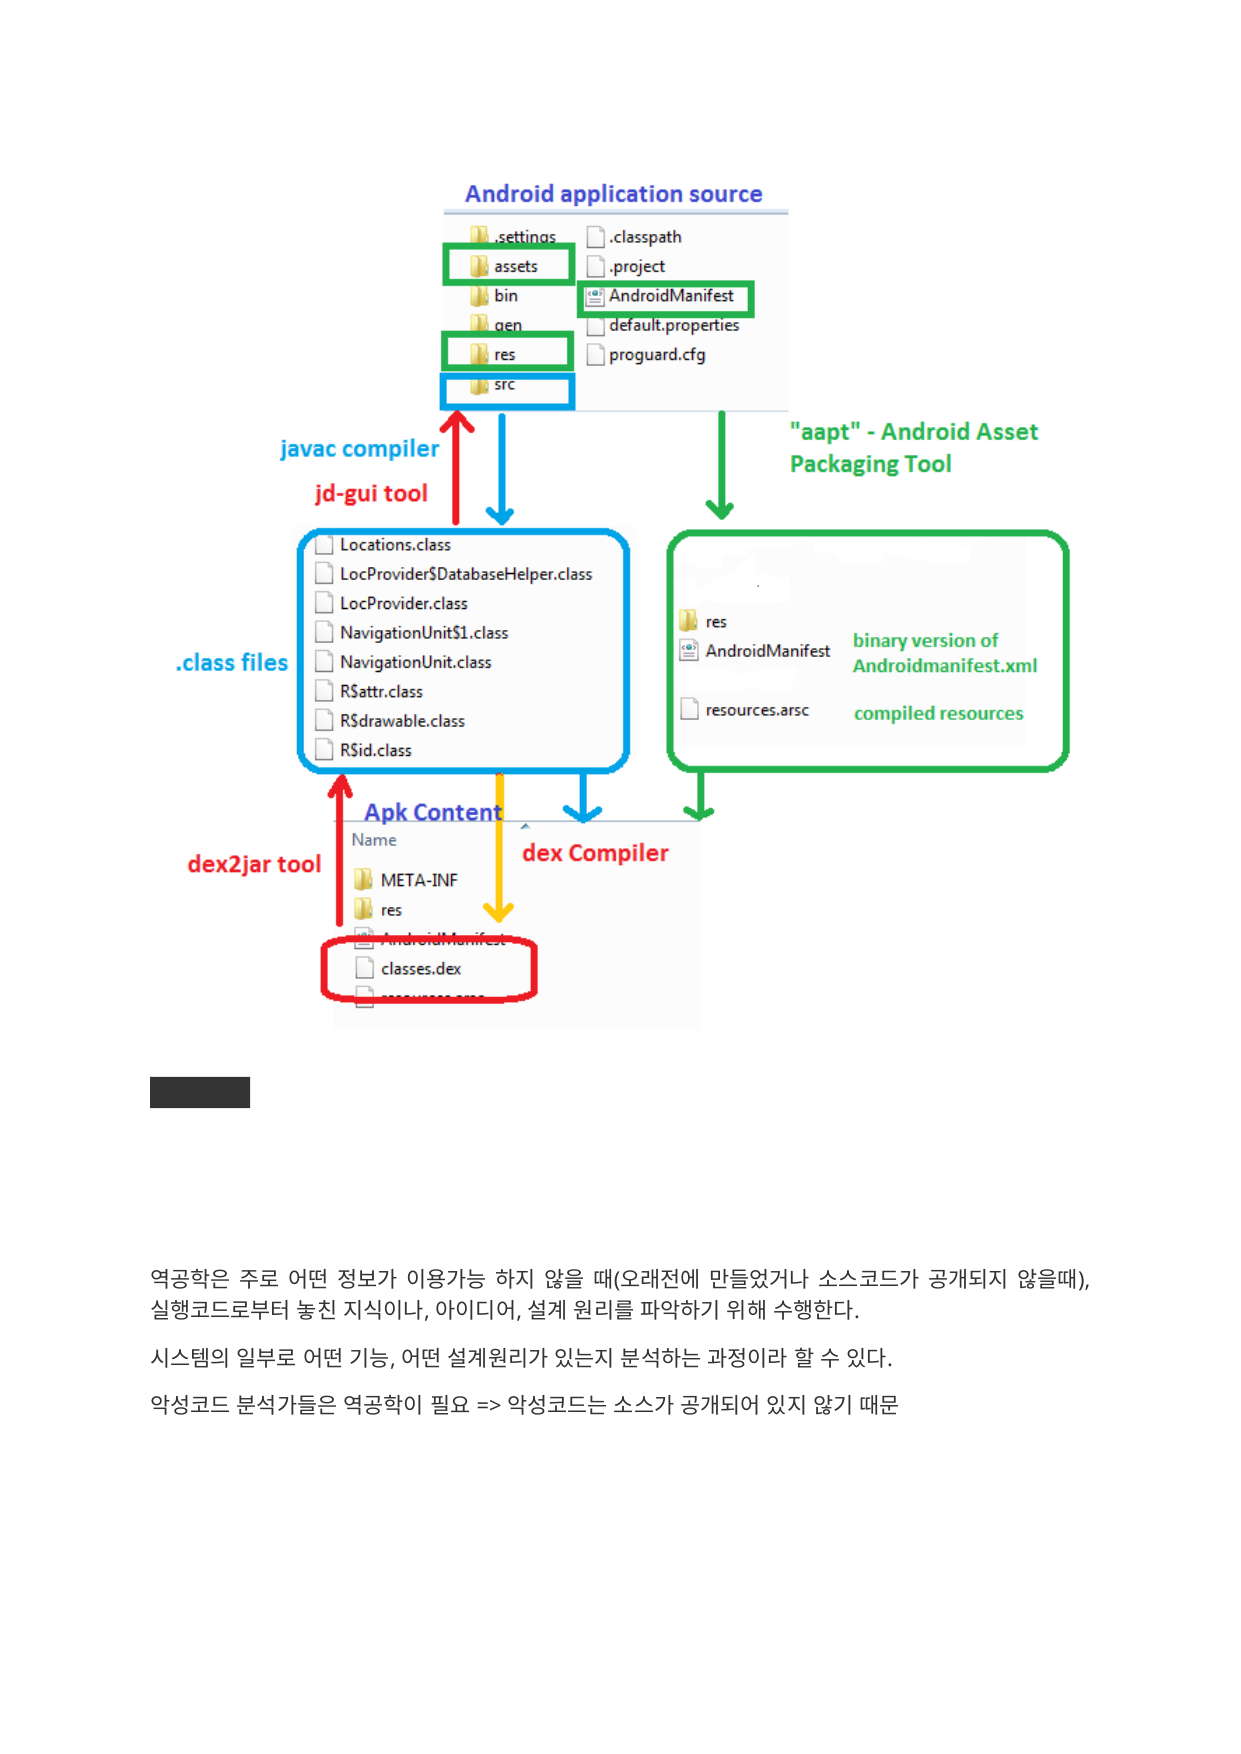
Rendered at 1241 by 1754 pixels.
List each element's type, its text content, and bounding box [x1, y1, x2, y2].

text 악성코드 분석가들은 역공학이 필요 => 악성코드는 소스가 공개되어 있지 않기 때문 [150, 1388, 1090, 1420]
text 역공학은 주로 어떤 정보가 이용가능 하지 않을 때(오래전에 만들었거나 소스코드가 공개되지 않을때), 실행코드로부터 놓친 지식이나, 아이디어, 설계 원리를 파악하기 위해 수행한다. [150, 1262, 1090, 1325]
picture [150, 177, 1091, 1046]
text 시스템의 일부로 어떤 기능, 어떤 설계원리가 있는지 분석하는 과정이라 할 수 있다. [150, 1341, 1090, 1373]
